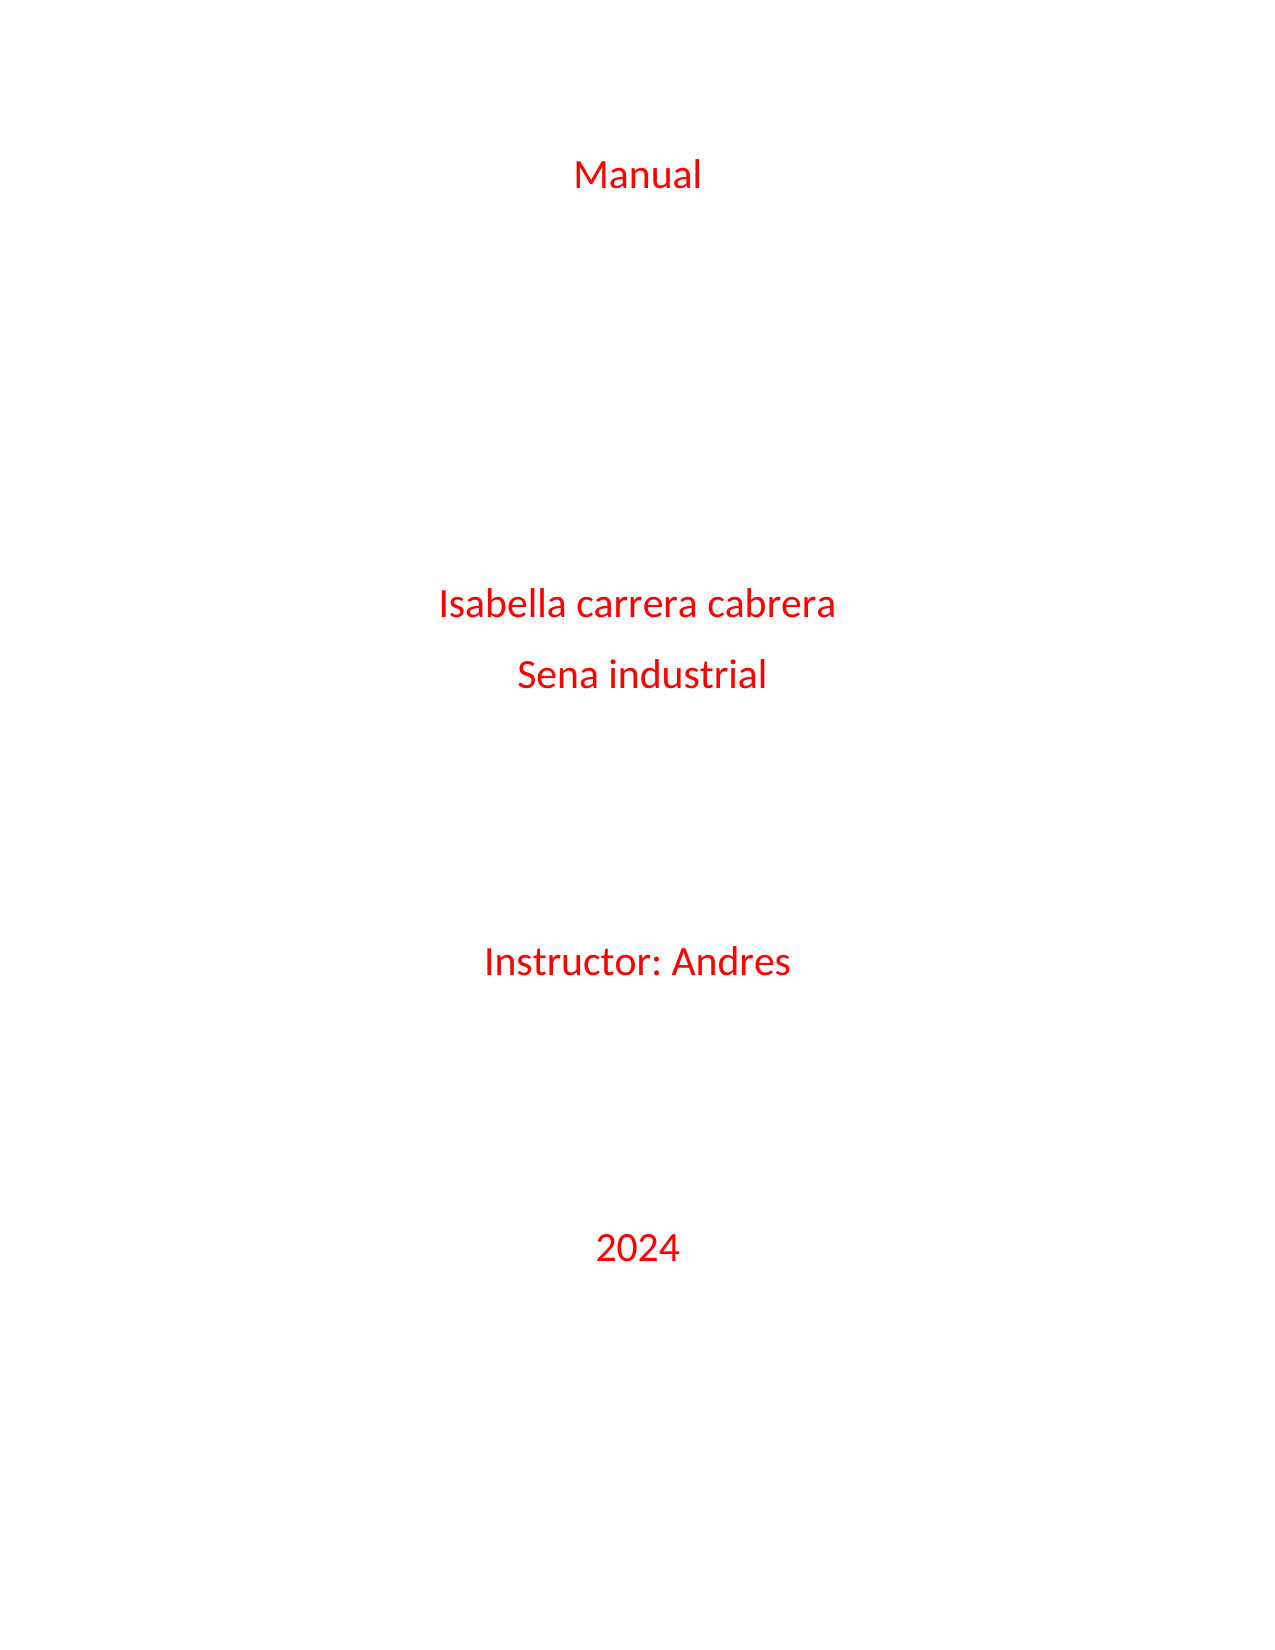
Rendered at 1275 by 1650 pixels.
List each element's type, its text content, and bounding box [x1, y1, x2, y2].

text 2024 [177, 1221, 1098, 1272]
text Manual [177, 148, 1098, 198]
text Sena industrial [177, 648, 1098, 699]
text Isabella carrera cabrera [177, 577, 1098, 628]
text Instructor: Andres [177, 935, 1098, 986]
